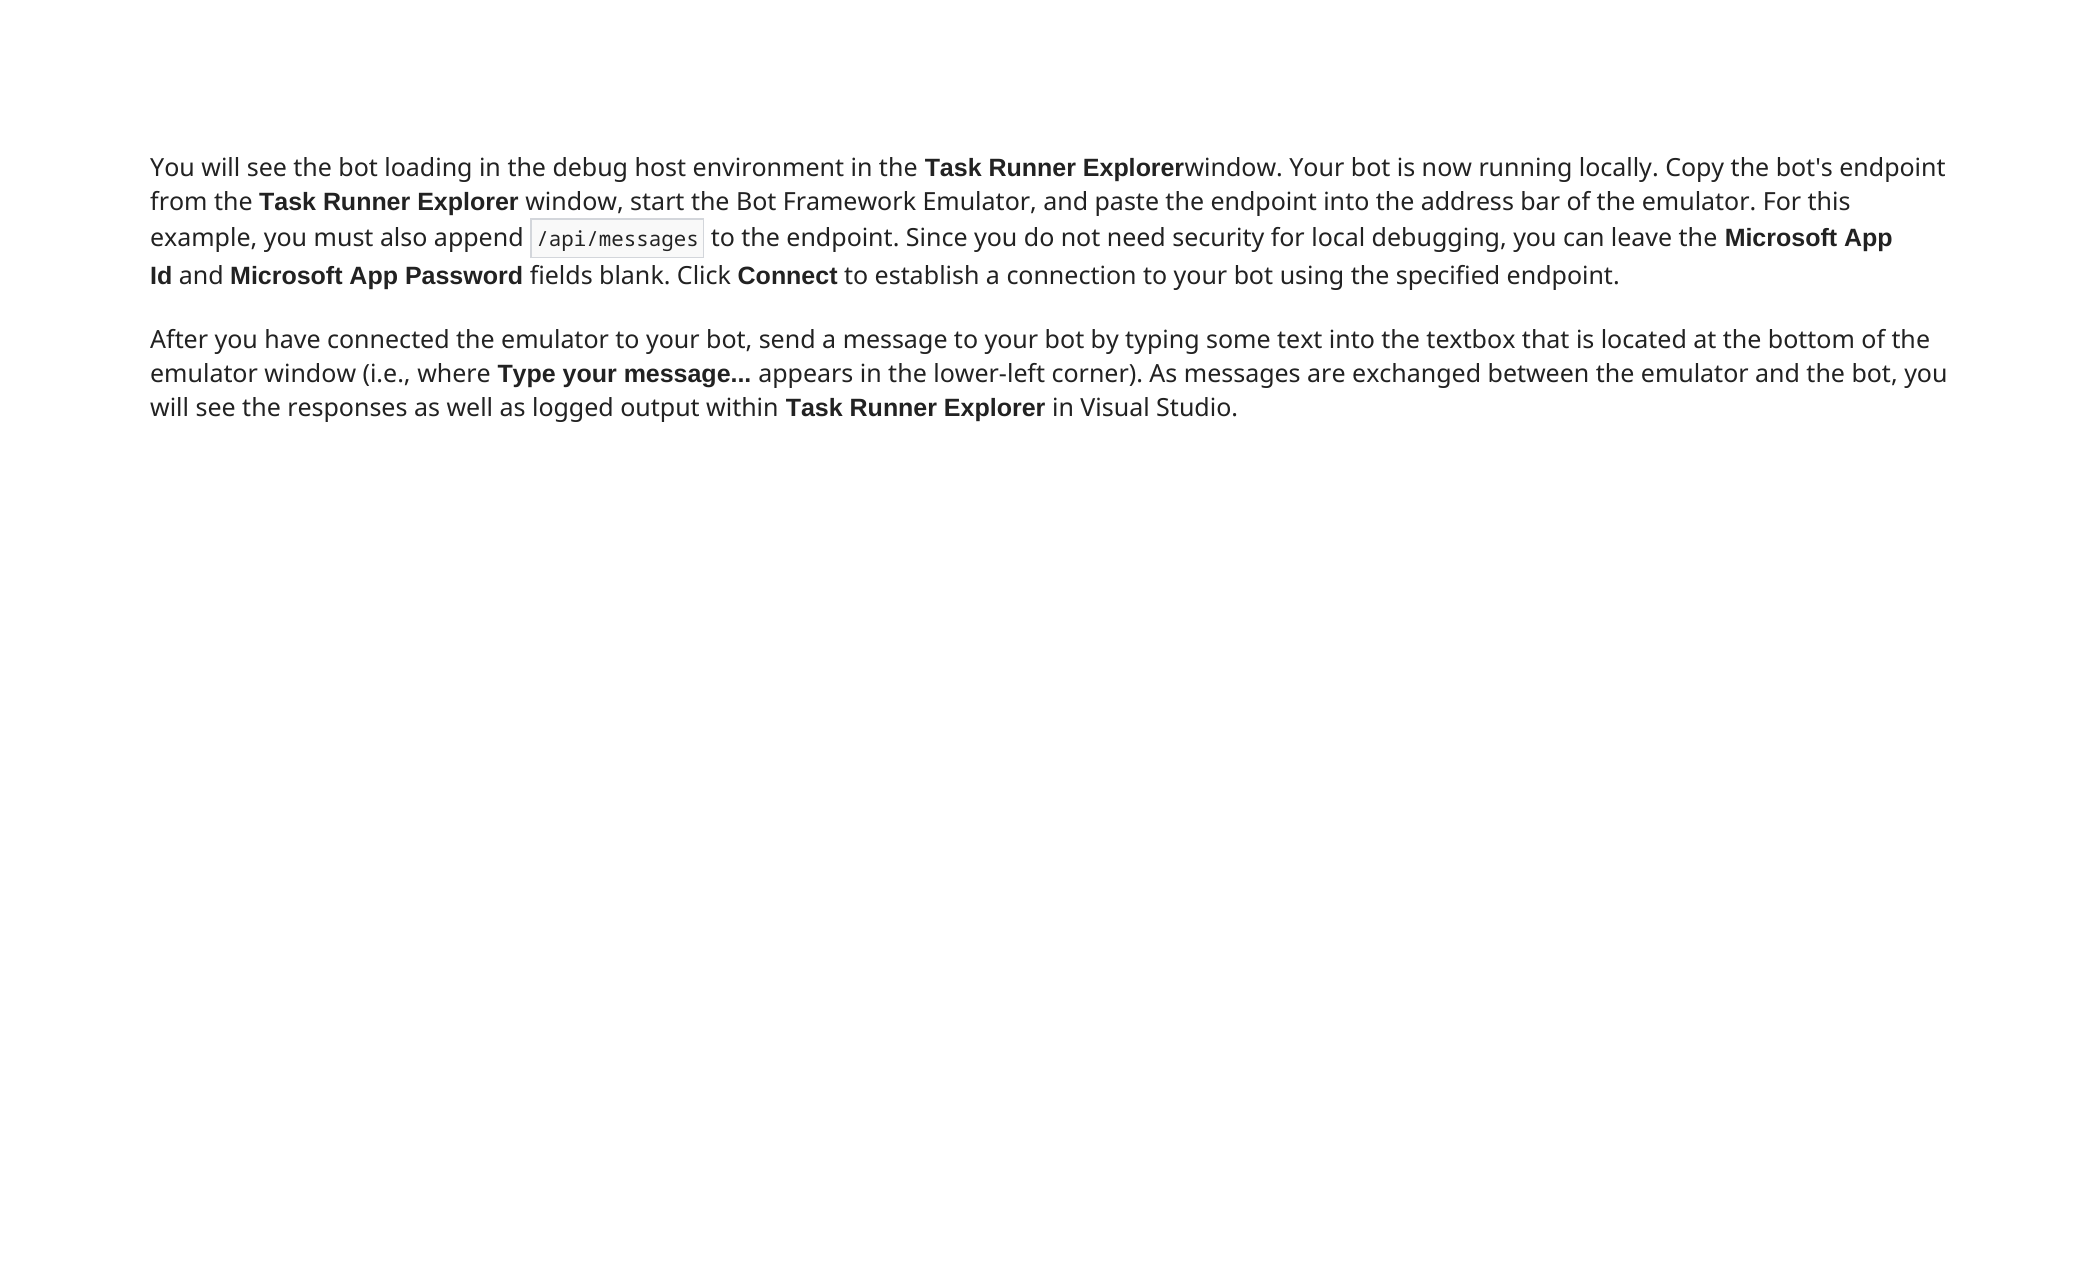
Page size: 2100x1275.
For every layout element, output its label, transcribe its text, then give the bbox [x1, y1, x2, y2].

text You will see the bot loading in the debug host environment in the Task Runner Explorerwindow. Your bot is now running locally. Copy the bot's endpoint from the Task Runner Explorer window, start the Bot Framework Emulator, and paste the endpoint into the address bar of the emulator. For this example, you must also append /api/messages to the endpoint. Since you do not need security for local debugging, you can leave the Microsoft App Id and Microsoft App Password fields blank. Click Connect to establish a connection to your bot using the specified endpoint. [150, 150, 1950, 292]
text After you have connected the emulator to your bot, send a message to your bot by typing some text into the textbox that is located at the bottom of the emulator window (i.e., where Type your message... appears in the lower-left corner). As messages are exchanged between the emulator and the bot, you will see the responses as well as logged output within Task Runner Explorer in Visual Studio. [150, 321, 1950, 423]
